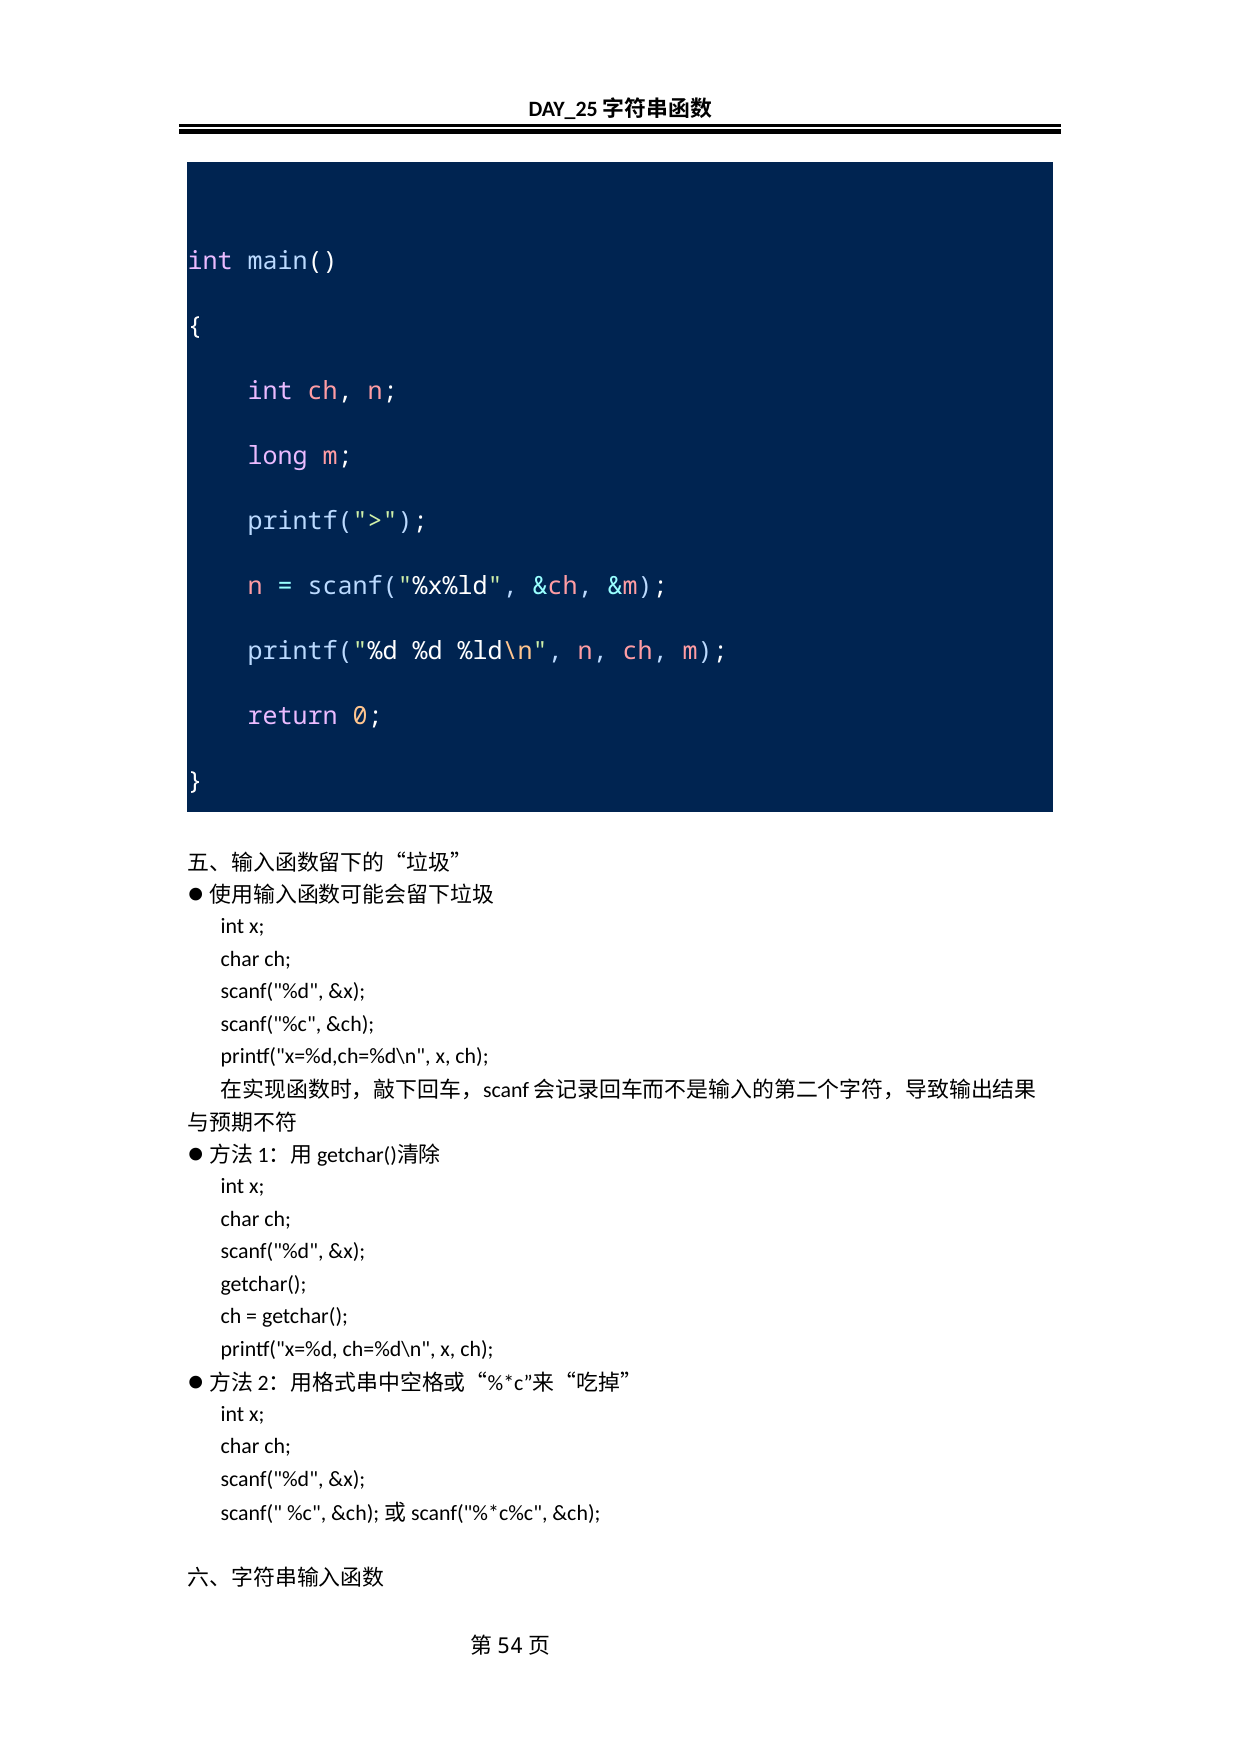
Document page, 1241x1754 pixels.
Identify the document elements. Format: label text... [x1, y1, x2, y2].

text n = scanf("%x%ld", &ch, &m); [187, 552, 1053, 617]
list scanf("%d", &x); [187, 974, 1053, 1007]
text return 0; [187, 682, 1053, 747]
text int main() [187, 227, 1053, 292]
text { [187, 292, 1053, 357]
list printf("x=%d,ch=%d\n", x, ch); [187, 1039, 1053, 1072]
text int ch, n; [187, 357, 1053, 422]
list scanf(" %c", &ch); 或 scanf("%*c%c", &ch); [187, 1494, 1053, 1527]
text printf("%d %d %ld\n", n, ch, m); [187, 617, 1053, 682]
text long m; [187, 422, 1053, 487]
list 方法1：用getchar()清除 [187, 1137, 1053, 1169]
list 使用输入函数可能会留下垃圾 [187, 877, 1053, 909]
list 方法2：用格式串中空格或“%*c”来“吃掉” [187, 1364, 1053, 1397]
list char ch; [187, 942, 1053, 974]
list char ch; [187, 1429, 1053, 1462]
list scanf("%d", &x); [187, 1462, 1053, 1494]
list int x; [187, 1397, 1053, 1429]
text } [187, 747, 1053, 812]
list 在实现函数时，敲下回车，scanf会记录回车而不是输入的第二个字符，导致输出结果与预期不符 [187, 1072, 1053, 1137]
list int x; [187, 909, 1053, 942]
list scanf("%c", &ch); [187, 1007, 1053, 1039]
text printf(">"); [187, 487, 1053, 552]
list int x; char ch; scanf("%d", &x); getchar(); ch = getchar(); printf("x=%d, ch=%d\n", x, ch); [187, 1169, 1053, 1364]
list 字符串输入函数 [187, 1559, 1053, 1592]
list 输入函数留下的“垃圾” [187, 844, 1053, 877]
